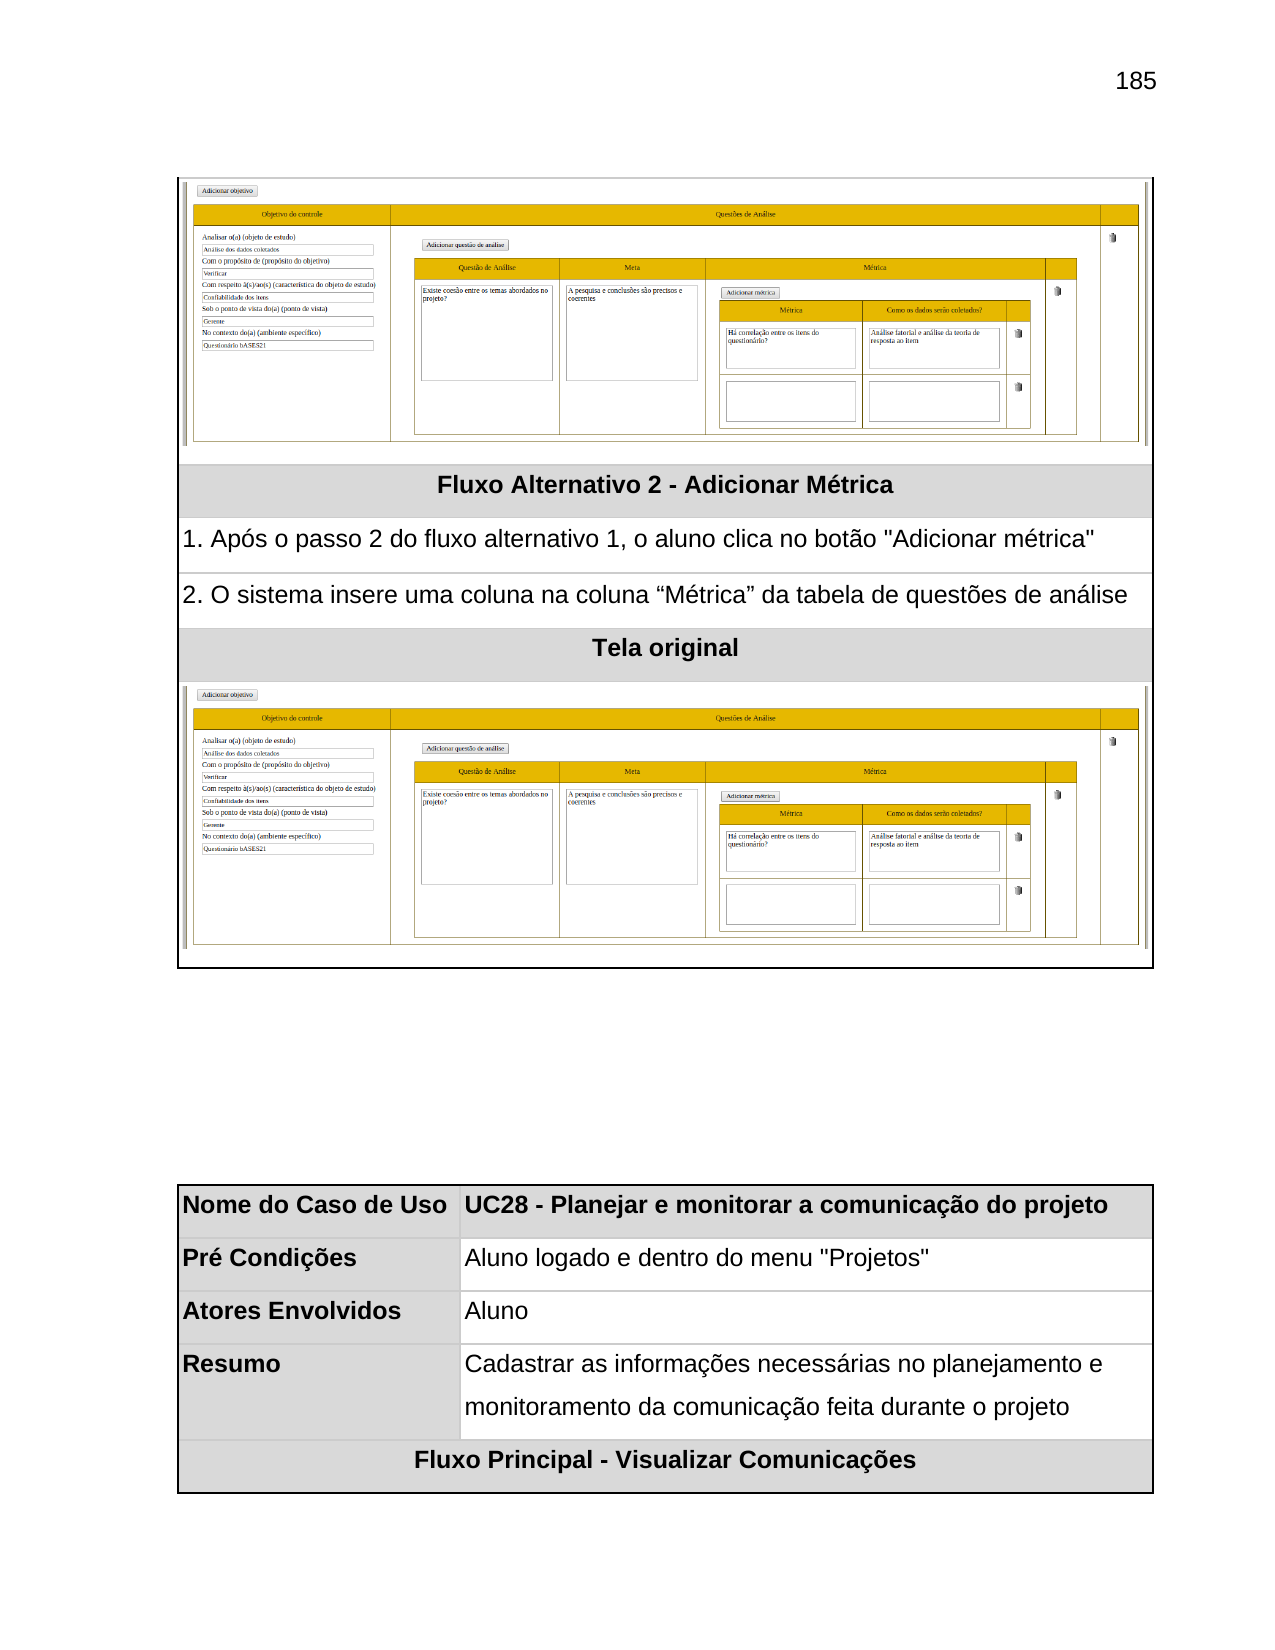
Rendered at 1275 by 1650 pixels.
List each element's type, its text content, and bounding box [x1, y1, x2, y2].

table_cell Atores Envolvidos [179, 1292, 459, 1343]
table_cell Aluno logado e dentro do menu "Projetos" [461, 1239, 1152, 1290]
table_cell Aluno [461, 1292, 1152, 1343]
table_header Nome do Caso de Uso [179, 1186, 459, 1237]
picture [182, 686, 1149, 949]
table_cell 2. O sistema insere uma coluna na coluna “Métrica” da tabela de questões de análise [179, 574, 1152, 628]
table_cell Resumo [179, 1345, 459, 1439]
table_cell 1. Após o passo 2 do fluxo alternativo 1, o aluno clica no botão "Adicionar métrica" [179, 518, 1152, 572]
table_cell Cadastrar as informações necessárias no planejamento e monitoramento da comunicação feita durante o projeto [461, 1345, 1152, 1439]
table_cell Fluxo Principal - Visualizar Comunicações [179, 1441, 1152, 1492]
table_cell Tela original [179, 629, 1152, 681]
picture [182, 182, 1149, 446]
table_cell Fluxo Alternativo 2 - Adicionar Métrica [179, 466, 1152, 517]
table_cell Pré Condições [179, 1239, 459, 1290]
table_cell [179, 179, 1152, 464]
table_header UC28 - Planejar e monitorar a comunicação do projeto [461, 1186, 1152, 1237]
table_cell [179, 682, 1152, 967]
